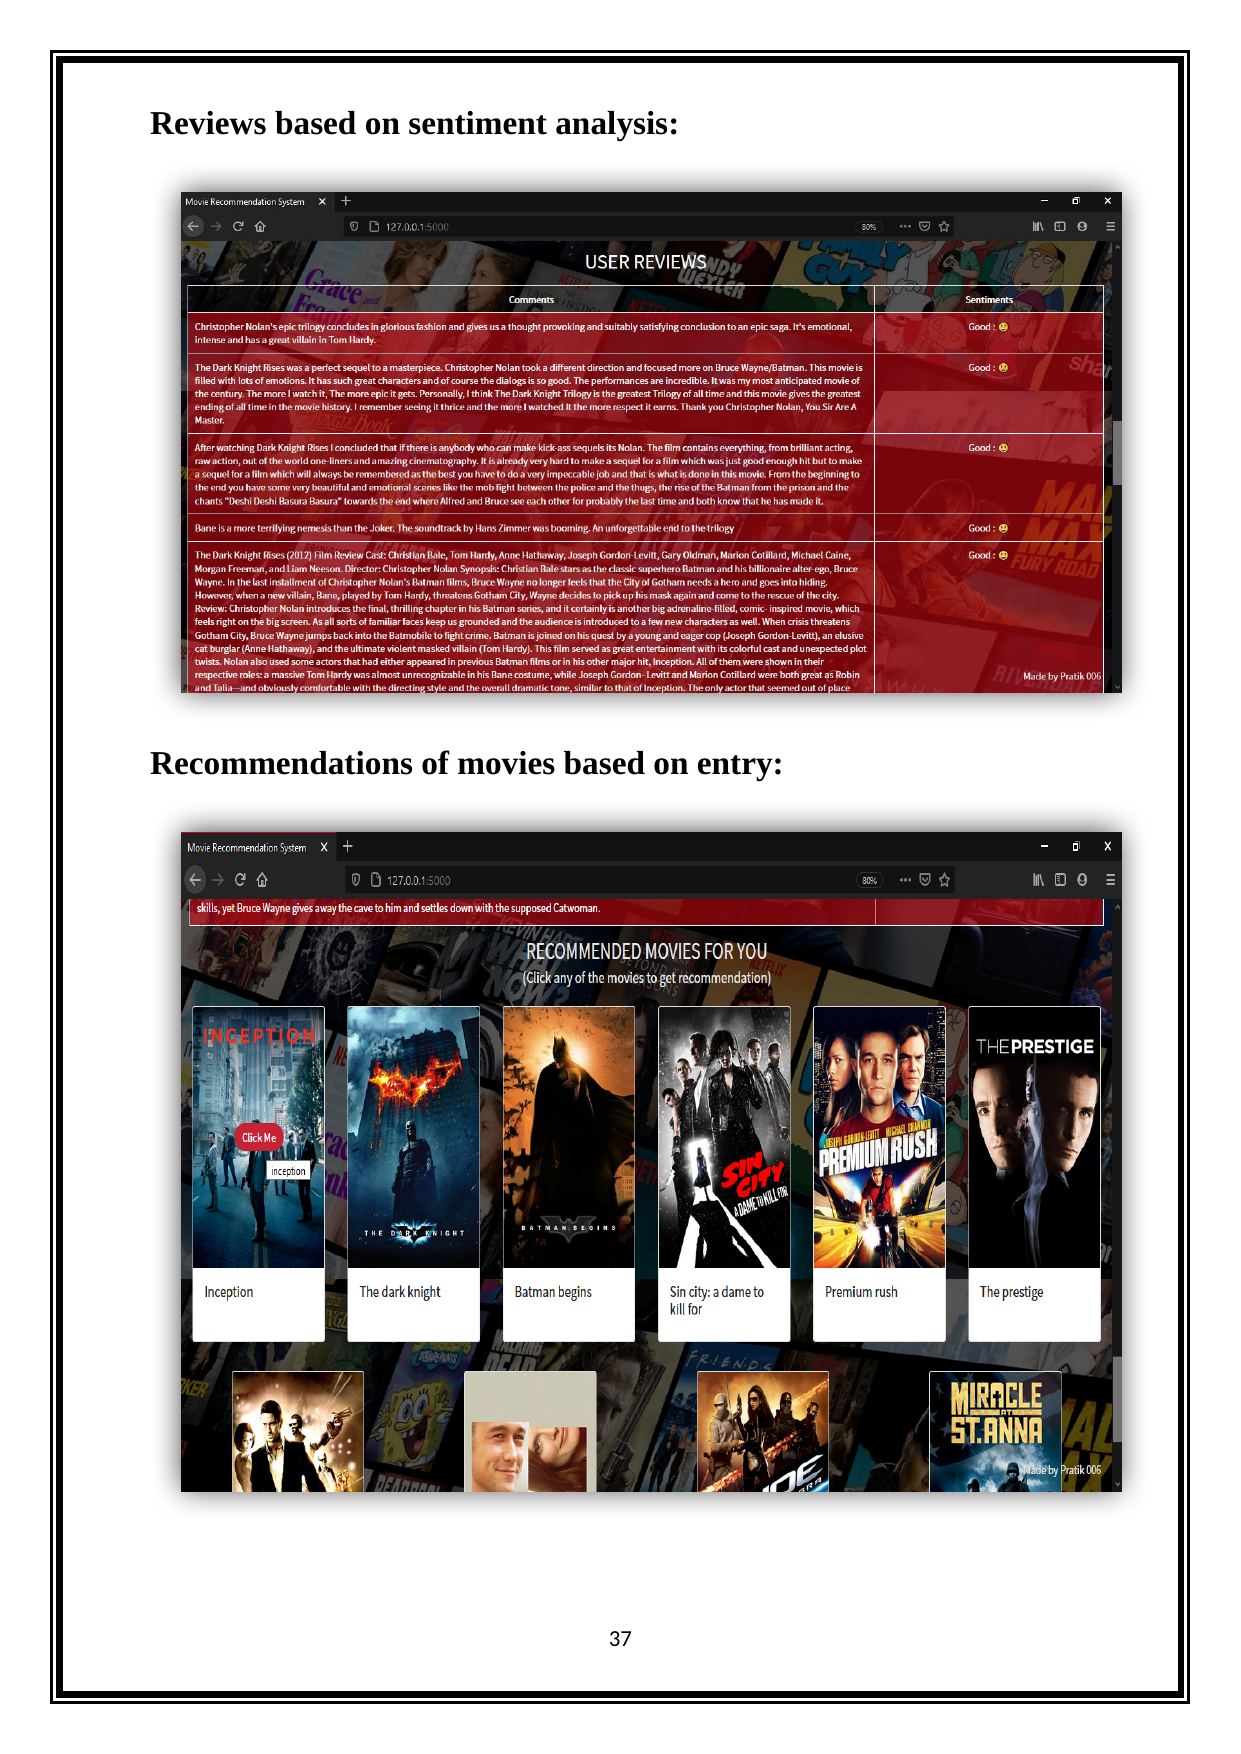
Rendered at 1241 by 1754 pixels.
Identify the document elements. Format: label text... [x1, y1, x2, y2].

text Reviews based on sentiment analysis: [150, 103, 1090, 142]
text Recommendations of movies based on entry: [150, 743, 1090, 781]
picture [181, 832, 1122, 1492]
picture [181, 192, 1122, 693]
